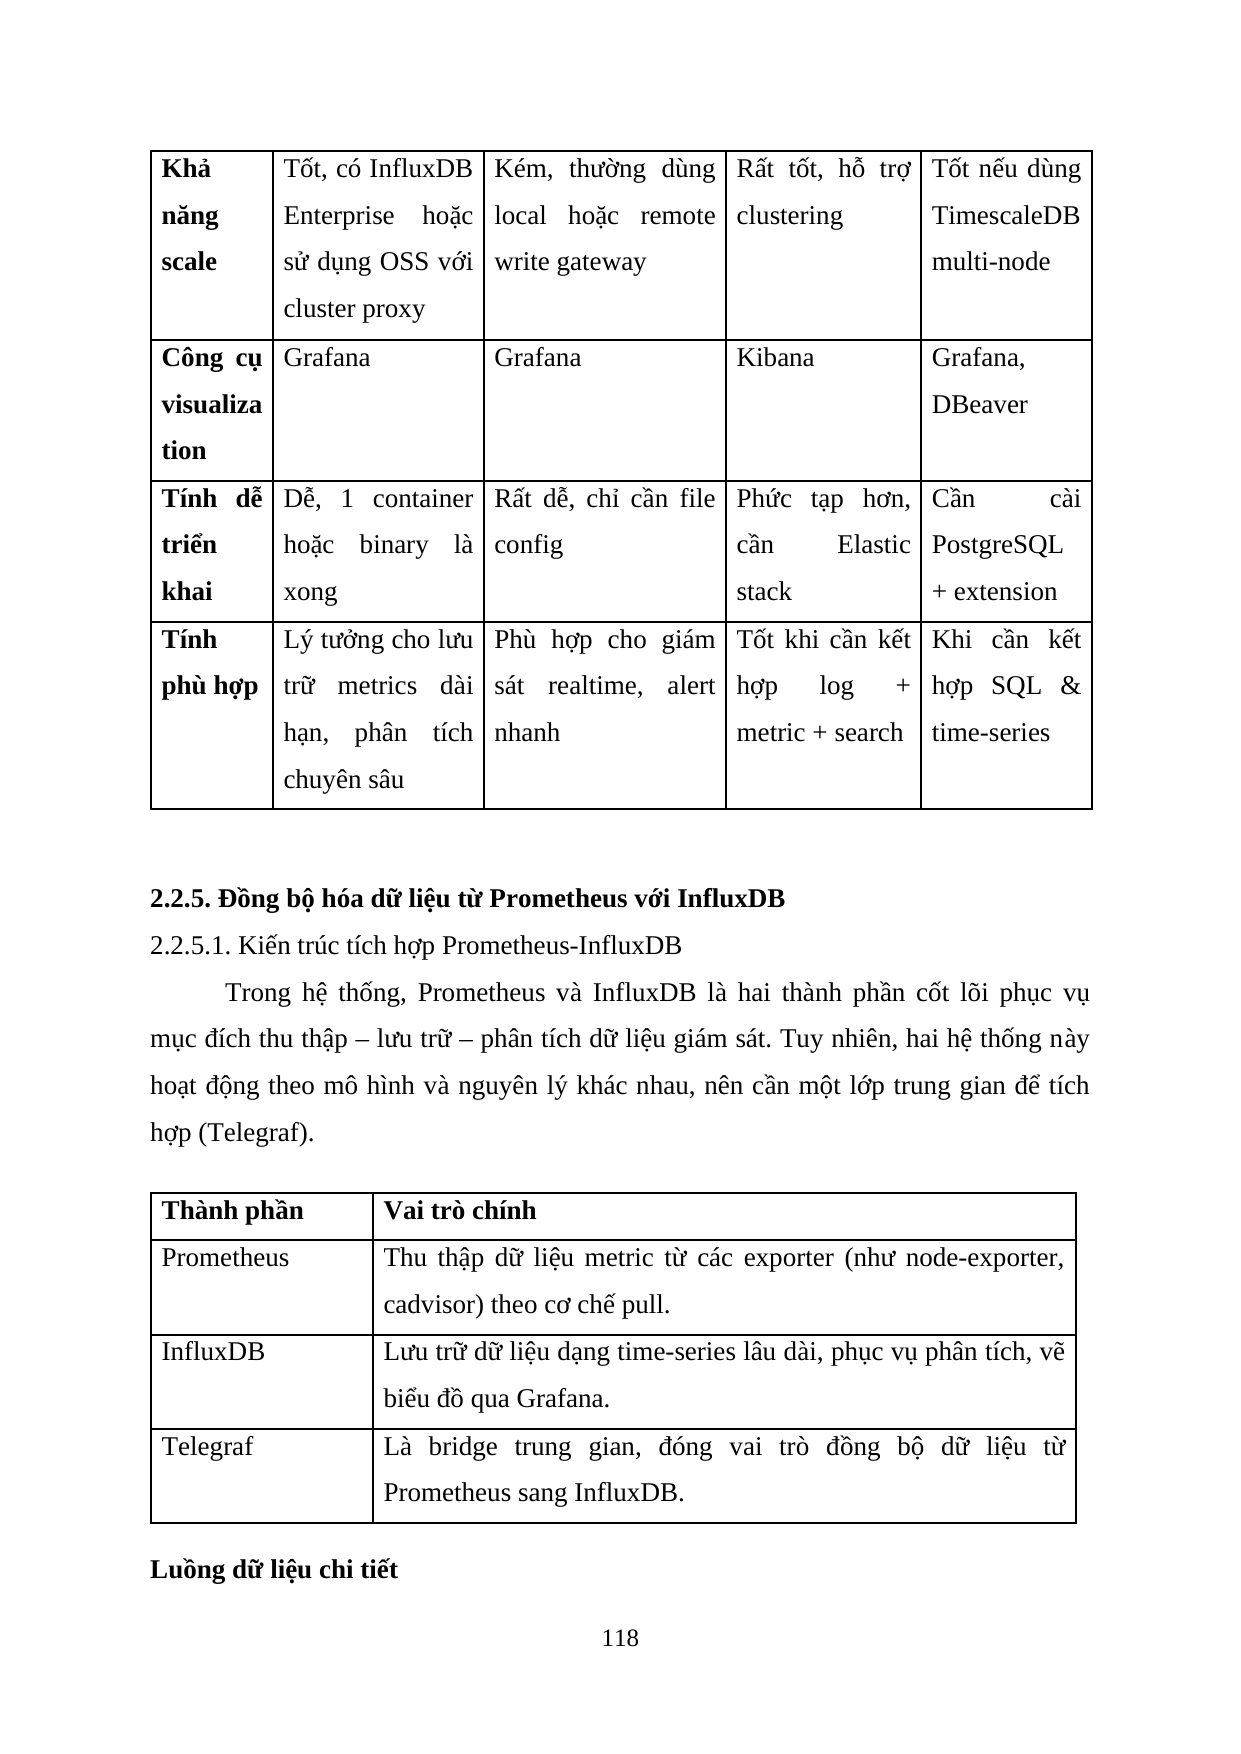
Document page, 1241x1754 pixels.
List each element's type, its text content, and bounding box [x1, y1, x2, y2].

list 2.2.5.1. Kiến trúc tích hợp Prometheus-InfluxDB [150, 929, 1090, 960]
table_cell Phức tạp hơn, cần Elastic stack [727, 482, 920, 621]
table_cell Tính phù hợp [152, 623, 272, 808]
list 2.2.5. Đồng bộ hóa dữ liệu từ Prometheus với InfluxDB [150, 883, 1090, 914]
table_cell Khi cần kết hợp SQL & time-series [922, 623, 1091, 808]
table_cell Công cụ visualization [152, 341, 272, 480]
table_cell Là bridge trung gian, đóng vai trò đồng bộ dữ liệu từ Prometheus sang InfluxDB. [374, 1430, 1075, 1522]
table_cell Dễ, 1 container hoặc binary là xong [274, 482, 483, 621]
table_cell Tốt nếu dùng TimescaleDB multi-node [922, 152, 1091, 339]
table_header Thành phần [152, 1194, 372, 1239]
table_cell Kém, thường dùng local hoặc remote write gateway [485, 152, 725, 339]
table_cell InfluxDB [152, 1336, 372, 1428]
table_cell Kibana [727, 341, 920, 480]
table_cell Cần cài PostgreSQL + extension [922, 482, 1091, 621]
table_cell Lưu trữ dữ liệu dạng time-series lâu dài, phục vụ phân tích, vẽ biểu đồ qua Grafana. [374, 1336, 1075, 1428]
table_cell Lý tưởng cho lưu trữ metrics dài hạn, phân tích chuyên sâu [274, 623, 483, 808]
list Luồng dữ liệu chi tiết [150, 1553, 1090, 1584]
table_cell Grafana, DBeaver [922, 341, 1091, 480]
table_cell Rất tốt, hỗ trợ clustering [727, 152, 920, 339]
table_cell Tính dễ triển khai [152, 482, 272, 621]
list Trong hệ thống, Prometheus và InfluxDB là hai thành phần cốt lõi phục vụ mục đích thu thập – lưu trữ – phân tích dữ liệu giám sát. Tuy nhiên, hai hệ thống này hoạt động theo mô hình và nguyên lý khác nhau, nên cần một lớp trung gian để tích hợp (Telegraf). [150, 976, 1090, 1147]
table_cell Telegraf [152, 1430, 372, 1522]
table_cell Phù hợp cho giám sát realtime, alert nhanh [485, 623, 725, 808]
table_cell Khả năng scale [152, 152, 272, 339]
table_cell Prometheus [152, 1241, 372, 1333]
table_cell Thu thập dữ liệu metric từ các exporter (như node-exporter, cadvisor) theo cơ chế pull. [374, 1241, 1075, 1333]
table_cell Grafana [485, 341, 725, 480]
table_cell Tốt khi cần kết hợp log + metric + search [727, 623, 920, 808]
table_cell Rất dễ, chỉ cần file config [485, 482, 725, 621]
table_cell Grafana [274, 341, 483, 480]
table_header Vai trò chính [374, 1194, 1075, 1239]
table_cell Tốt, có InfluxDB Enterprise hoặc sử dụng OSS với cluster proxy [274, 152, 483, 339]
